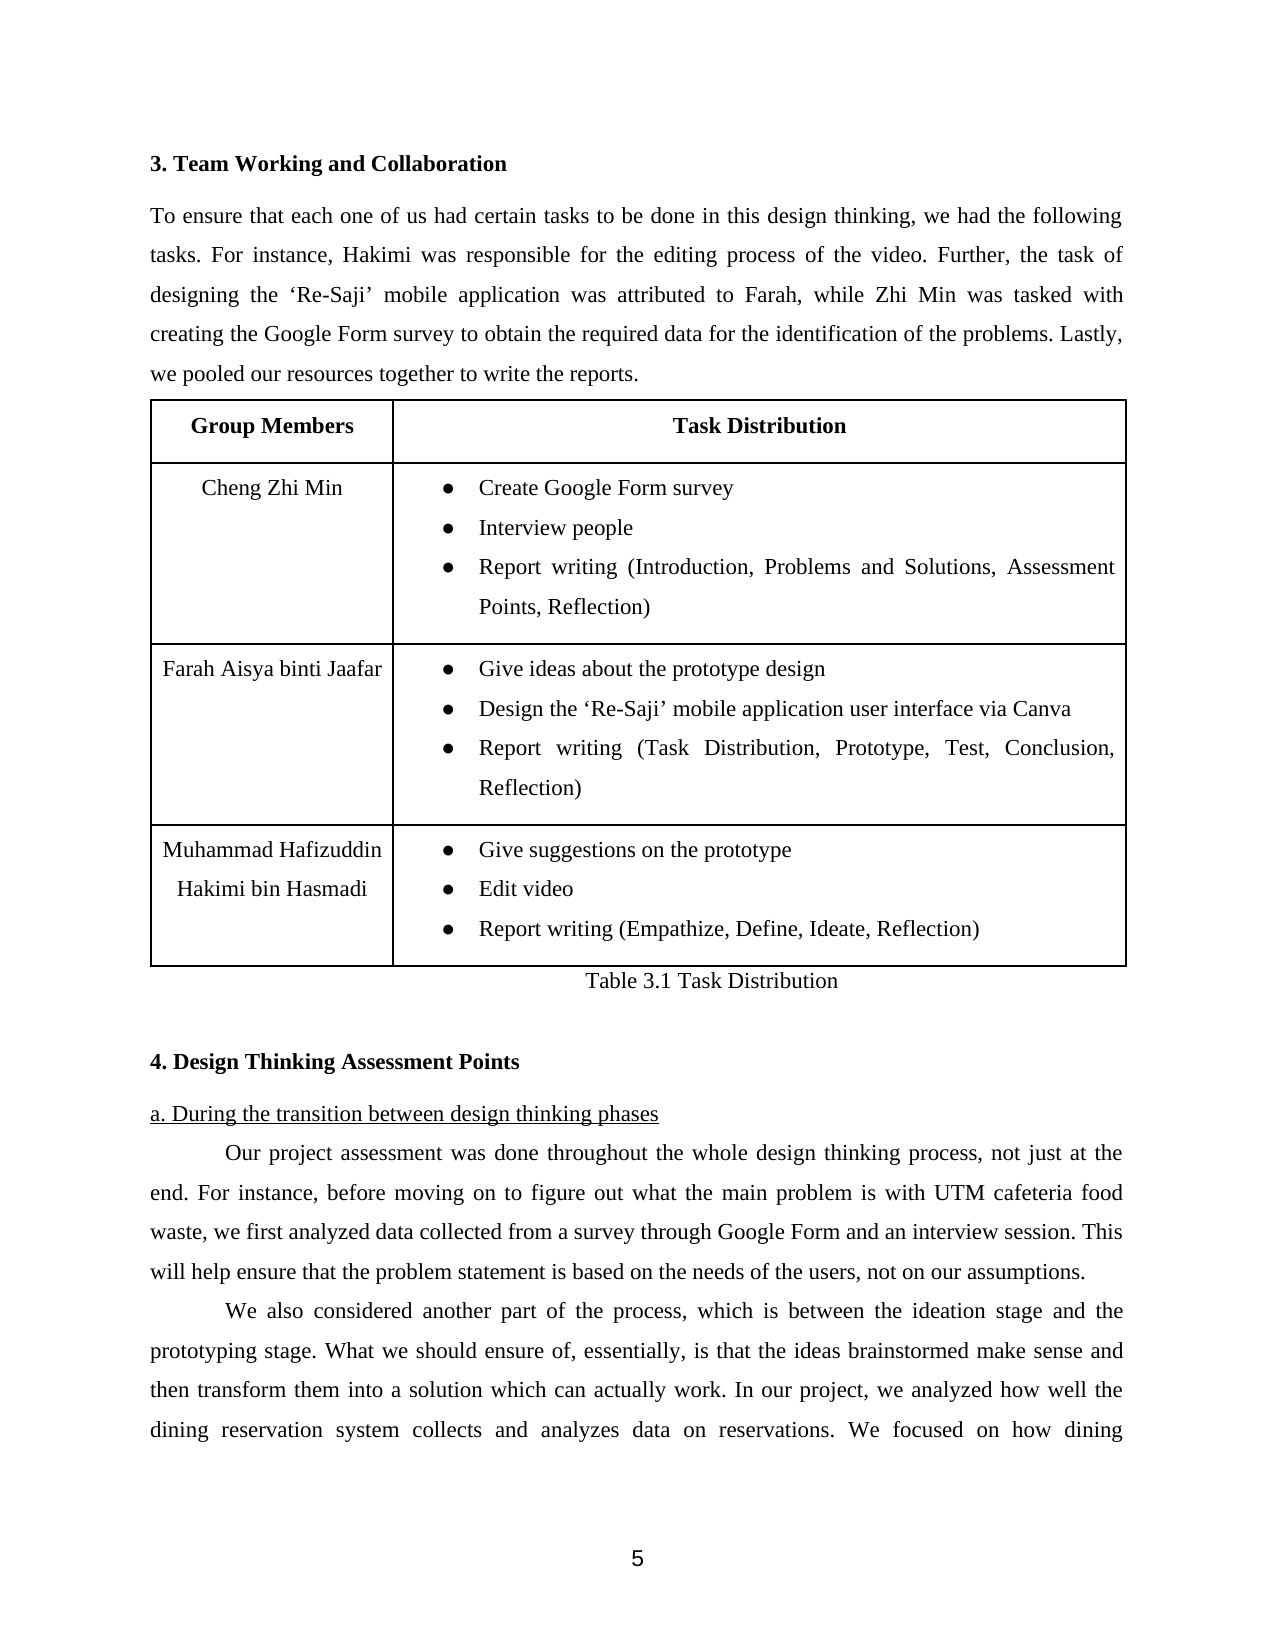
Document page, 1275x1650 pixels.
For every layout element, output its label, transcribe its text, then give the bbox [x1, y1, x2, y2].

text To ensure that each one of us had certain tasks to be done in this design thinking, we had the following tasks. For instance, Hakimi was responsible for the editing process of the video. Further, the task of designing the ‘Re-Saji’ mobile application was attributed to Farah, while Zhi Min was tasked with creating the Google Form survey to obtain the required data for the identification of the problems. Lastly, we pooled our resources together to write the reports. [150, 202, 1125, 386]
text a. During the transition between design thinking phases [150, 1100, 1125, 1126]
subtitle 3. Team Working and Collaboration [150, 150, 1125, 176]
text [150, 1297, 1125, 1442]
text Our project assessment was done throughout the whole design thinking process, not just at the end. For instance, before moving on to figure out what the main problem is with UTM cafeteria food waste, we first analyzed data collected from a survey through Google Form and an interview session. This will help ensure that the problem statement is based on the needs of the users, not on our assumptions. [150, 1139, 1125, 1284]
table_cell Muhammad Hafizuddin Hakimi bin Hasmadi [152, 826, 392, 965]
text Table 3.1 Task Distribution [150, 967, 1125, 993]
subtitle 4. Design Thinking Assessment Points [150, 1048, 1125, 1074]
table_cell Give ideas about the prototype design Design the ‘Re-Saji’ mobile application user interface via Canva Report writing (Task Distribution, Prototype, Test, Conclusion, Reflection) [394, 645, 1125, 823]
table_cell Give suggestions on the prototype Edit video Report writing (Empathize, Define, Ideate, Reflection) [394, 826, 1125, 965]
table_header Task Distribution [394, 401, 1125, 462]
table_header Group Members [152, 401, 392, 462]
table_cell Farah Aisya binti Jaafar [152, 645, 392, 823]
table_cell Cheng Zhi Min [152, 464, 392, 643]
table_cell Create Google Form survey Interview people Report writing (Introduction, Problems and Solutions, Assessment Points, Reflection) [394, 464, 1125, 643]
